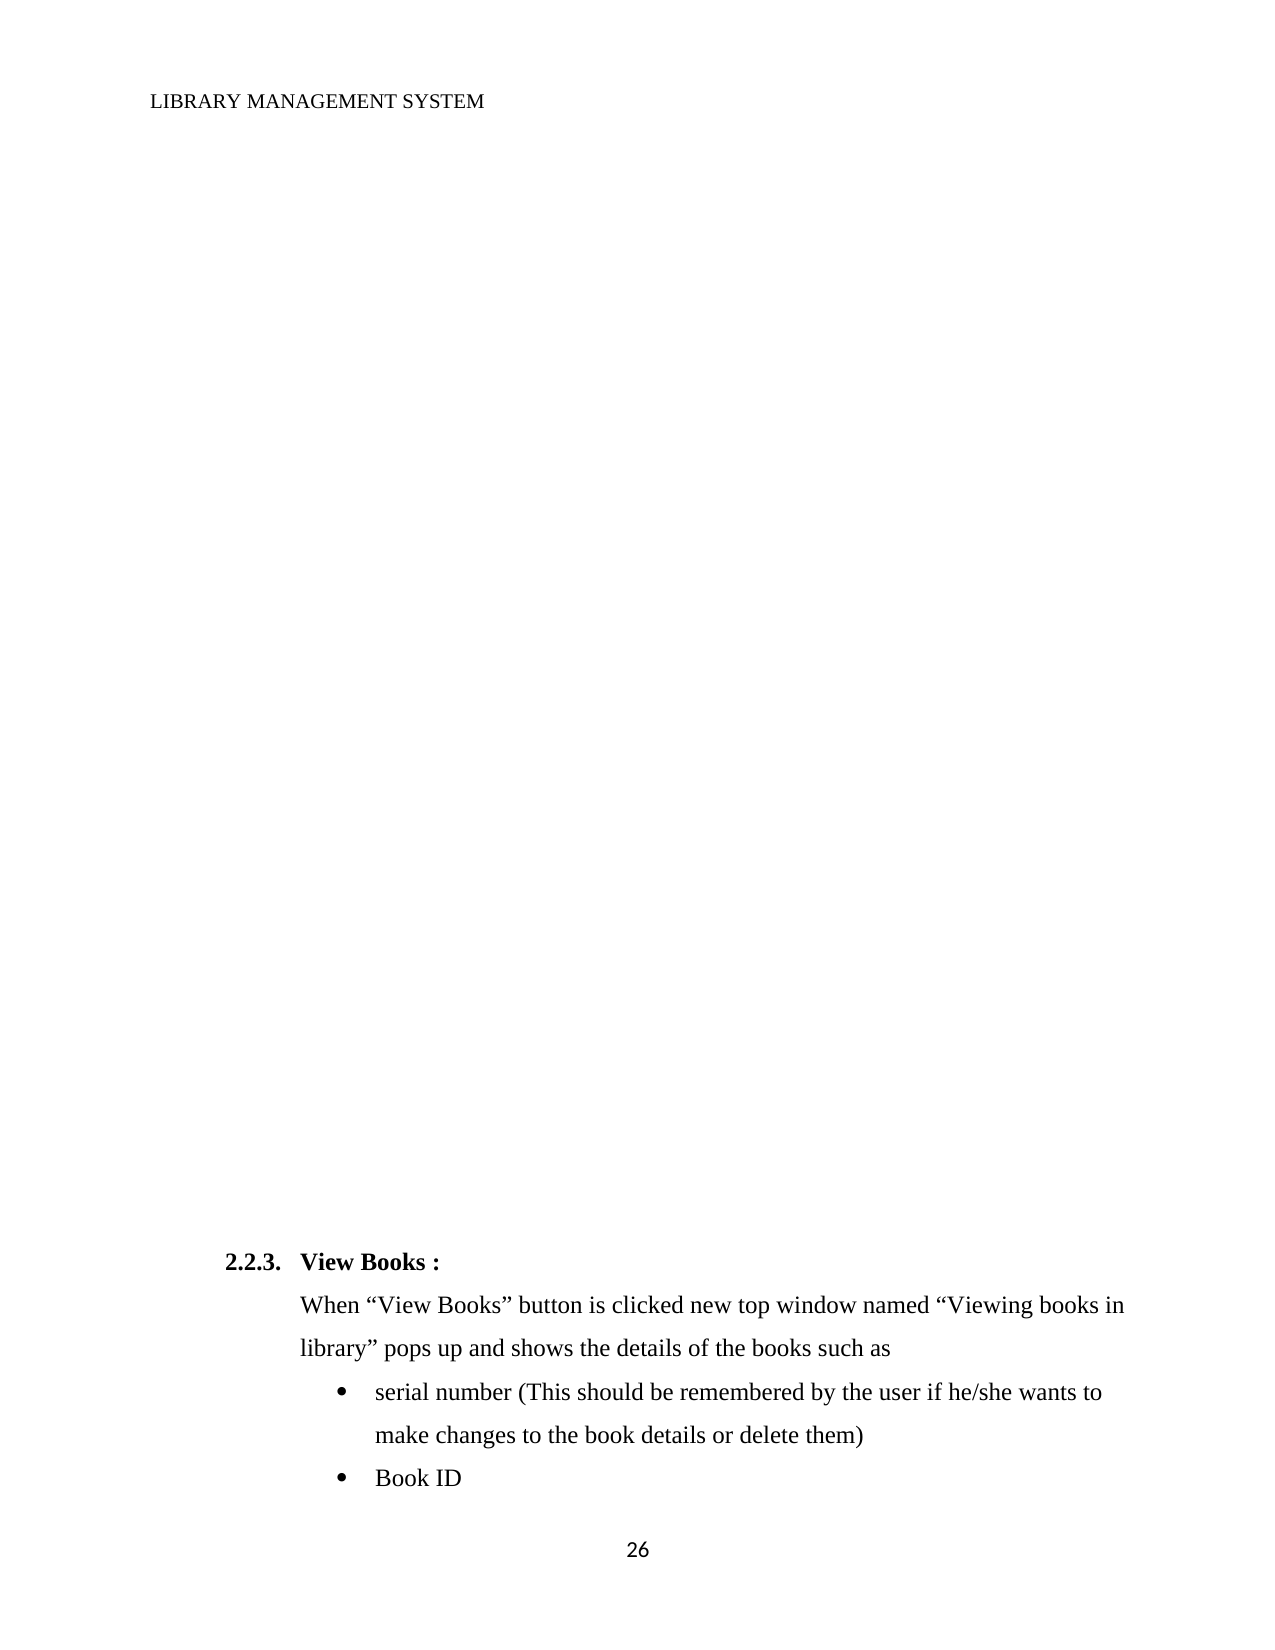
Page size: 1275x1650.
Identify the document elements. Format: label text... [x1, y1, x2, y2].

list View Books : [225, 1247, 1125, 1276]
list serial number (This should be remembered by the user if he/she wants to make changes to the book details or delete them) [337, 1377, 1125, 1448]
list When “View Books” button is clicked new top window named “Viewing books in library” pops up and shows the details of the books such as [300, 1290, 1125, 1362]
list Book ID [337, 1463, 1125, 1492]
